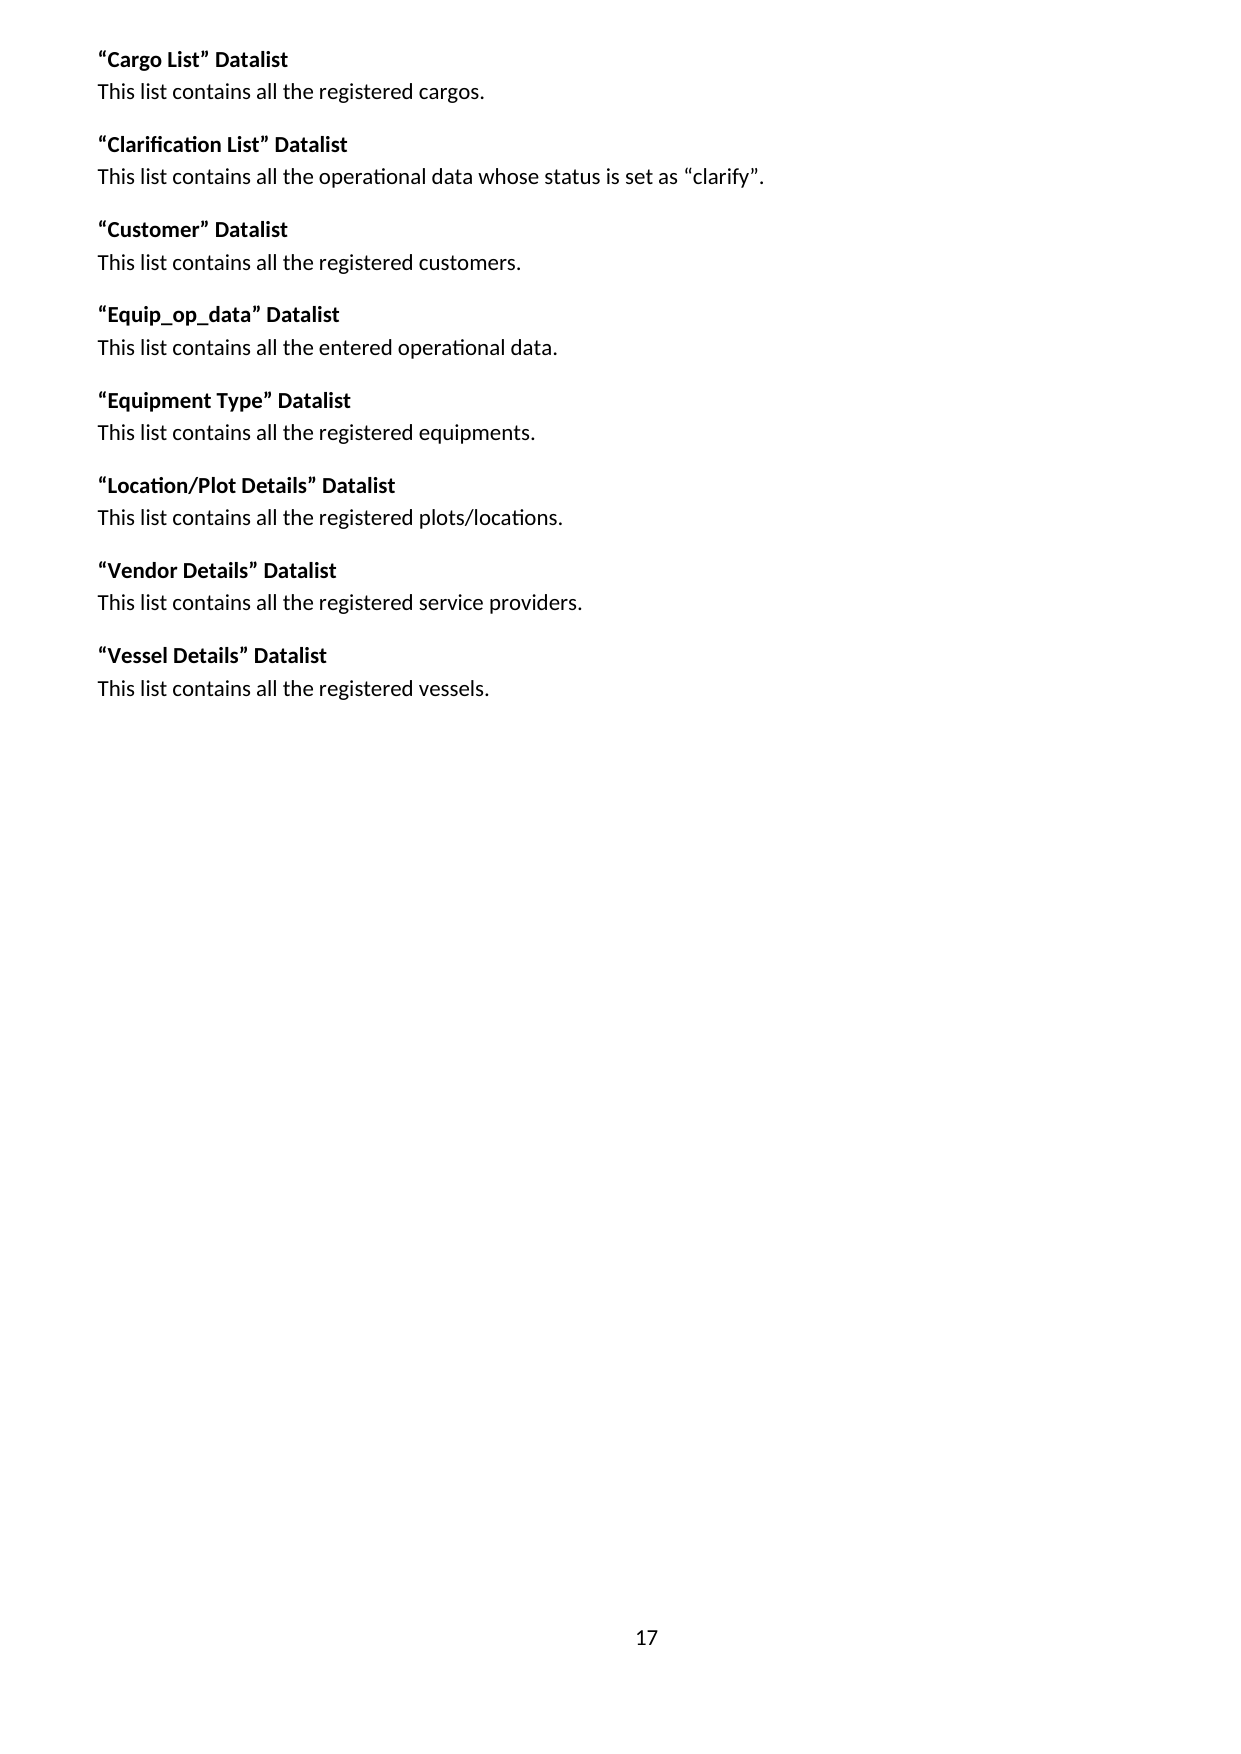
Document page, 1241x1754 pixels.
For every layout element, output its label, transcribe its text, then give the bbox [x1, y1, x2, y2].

text This list contains all the registered service providers. [97, 588, 1195, 616]
text “Equip_op_data” Datalist [97, 301, 1195, 329]
text This list contains all the registered vessels. [97, 674, 1195, 702]
text This list contains all the operational data whose status is set as “clarify”. [97, 162, 1195, 190]
text “Cargo List” Datalist [97, 45, 1195, 73]
text This list contains all the registered equipments. [97, 418, 1195, 446]
text “Customer” Datalist [97, 215, 1195, 243]
text “Clarification List” Datalist [97, 130, 1195, 158]
text “Location/Plot Details” Datalist [97, 471, 1195, 499]
text “Equipment Type” Datalist [97, 386, 1195, 414]
text “Vendor Details” Datalist [97, 556, 1195, 584]
text This list contains all the registered plots/locations. [97, 503, 1195, 531]
text “Vessel Details” Datalist [97, 641, 1195, 669]
text This list contains all the registered customers. [97, 248, 1195, 276]
text This list contains all the entered operational data. [97, 333, 1195, 361]
text This list contains all the registered cargos. [97, 77, 1195, 105]
